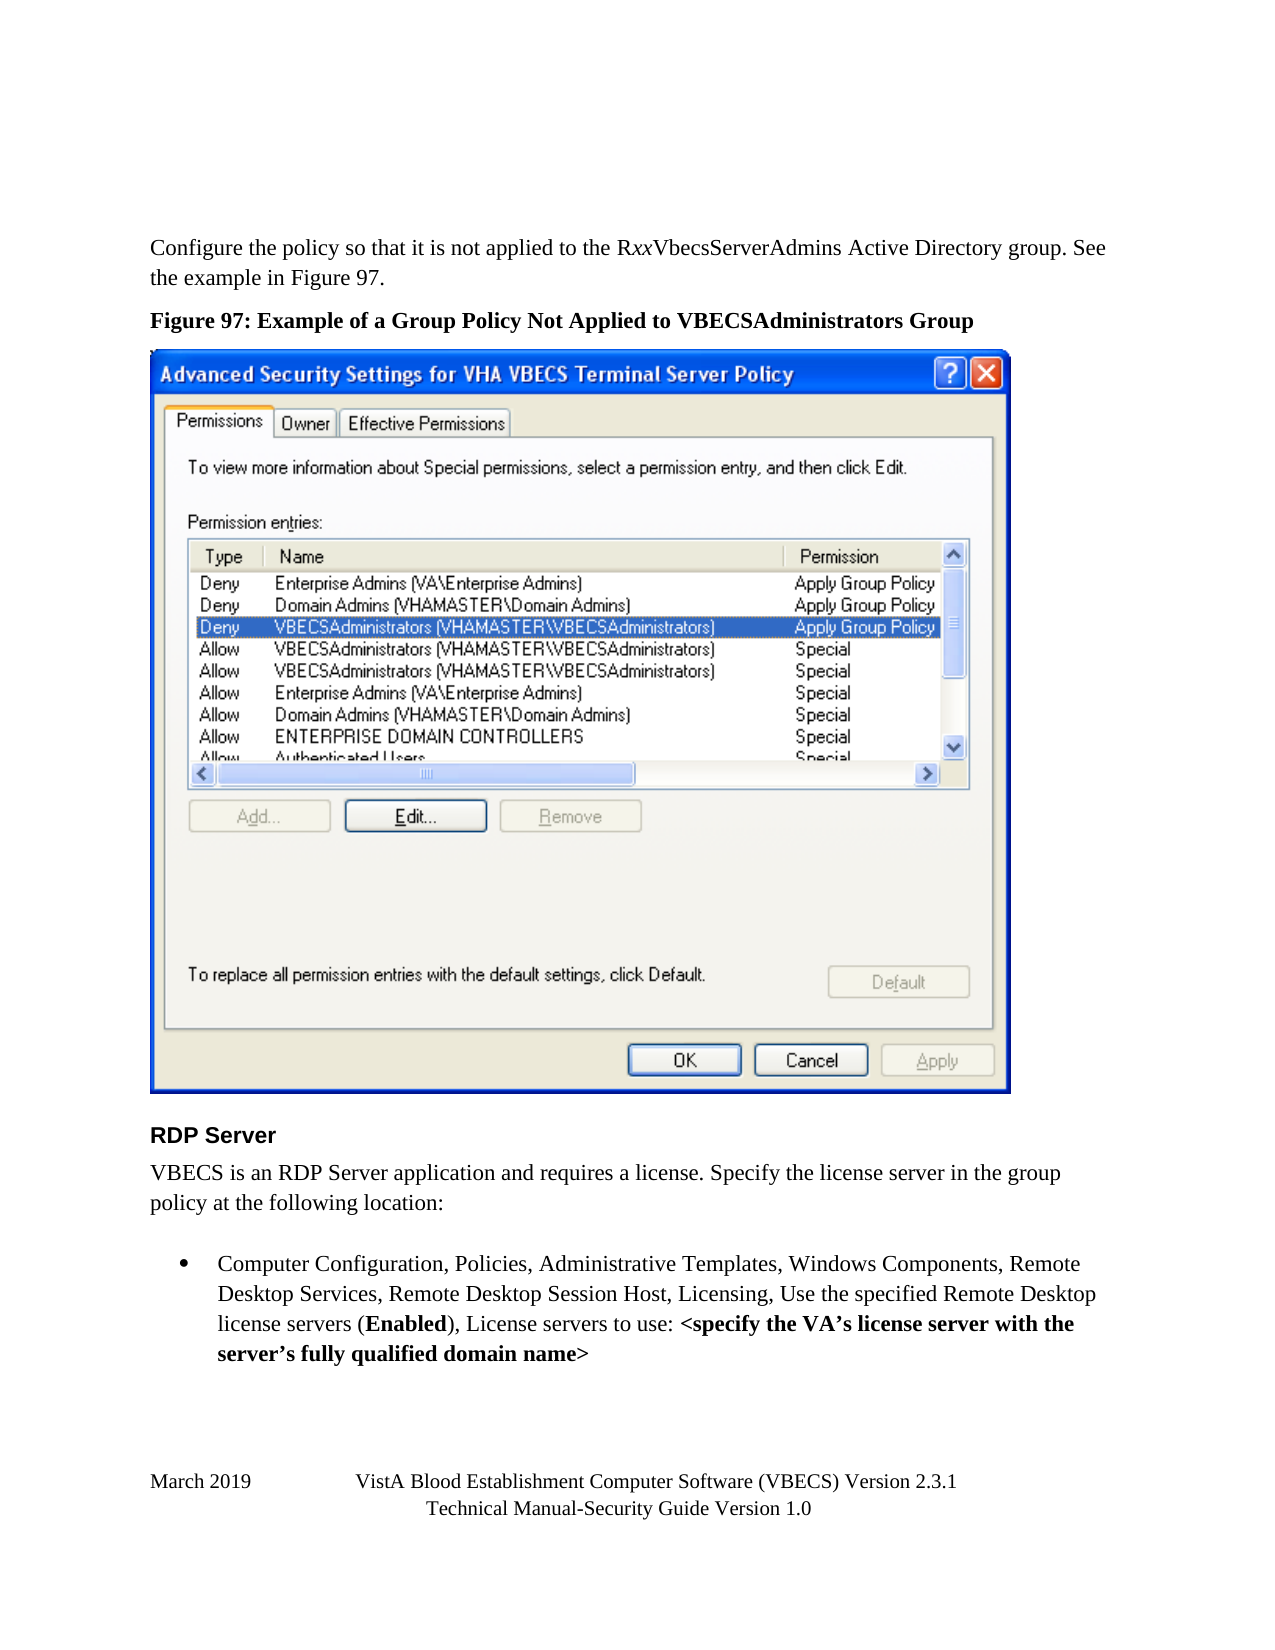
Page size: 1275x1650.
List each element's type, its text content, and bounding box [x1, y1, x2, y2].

list Computer Configuration, Policies, Administrative Templates, Windows Components, Remote Desktop Services, Remote Desktop Session Host, Licensing, Use the specified Remote Desktop license servers (Enabled), License servers to use: <specify the VA’s license server with the server’s fully qualified domain name> [180, 1249, 1125, 1367]
subtitle RDP Server [150, 1122, 1125, 1149]
text VBECS is an RDP Server application and requires a license. Specify the license server in the group policy at the following location: [150, 1159, 1125, 1216]
picture [150, 349, 1011, 1094]
